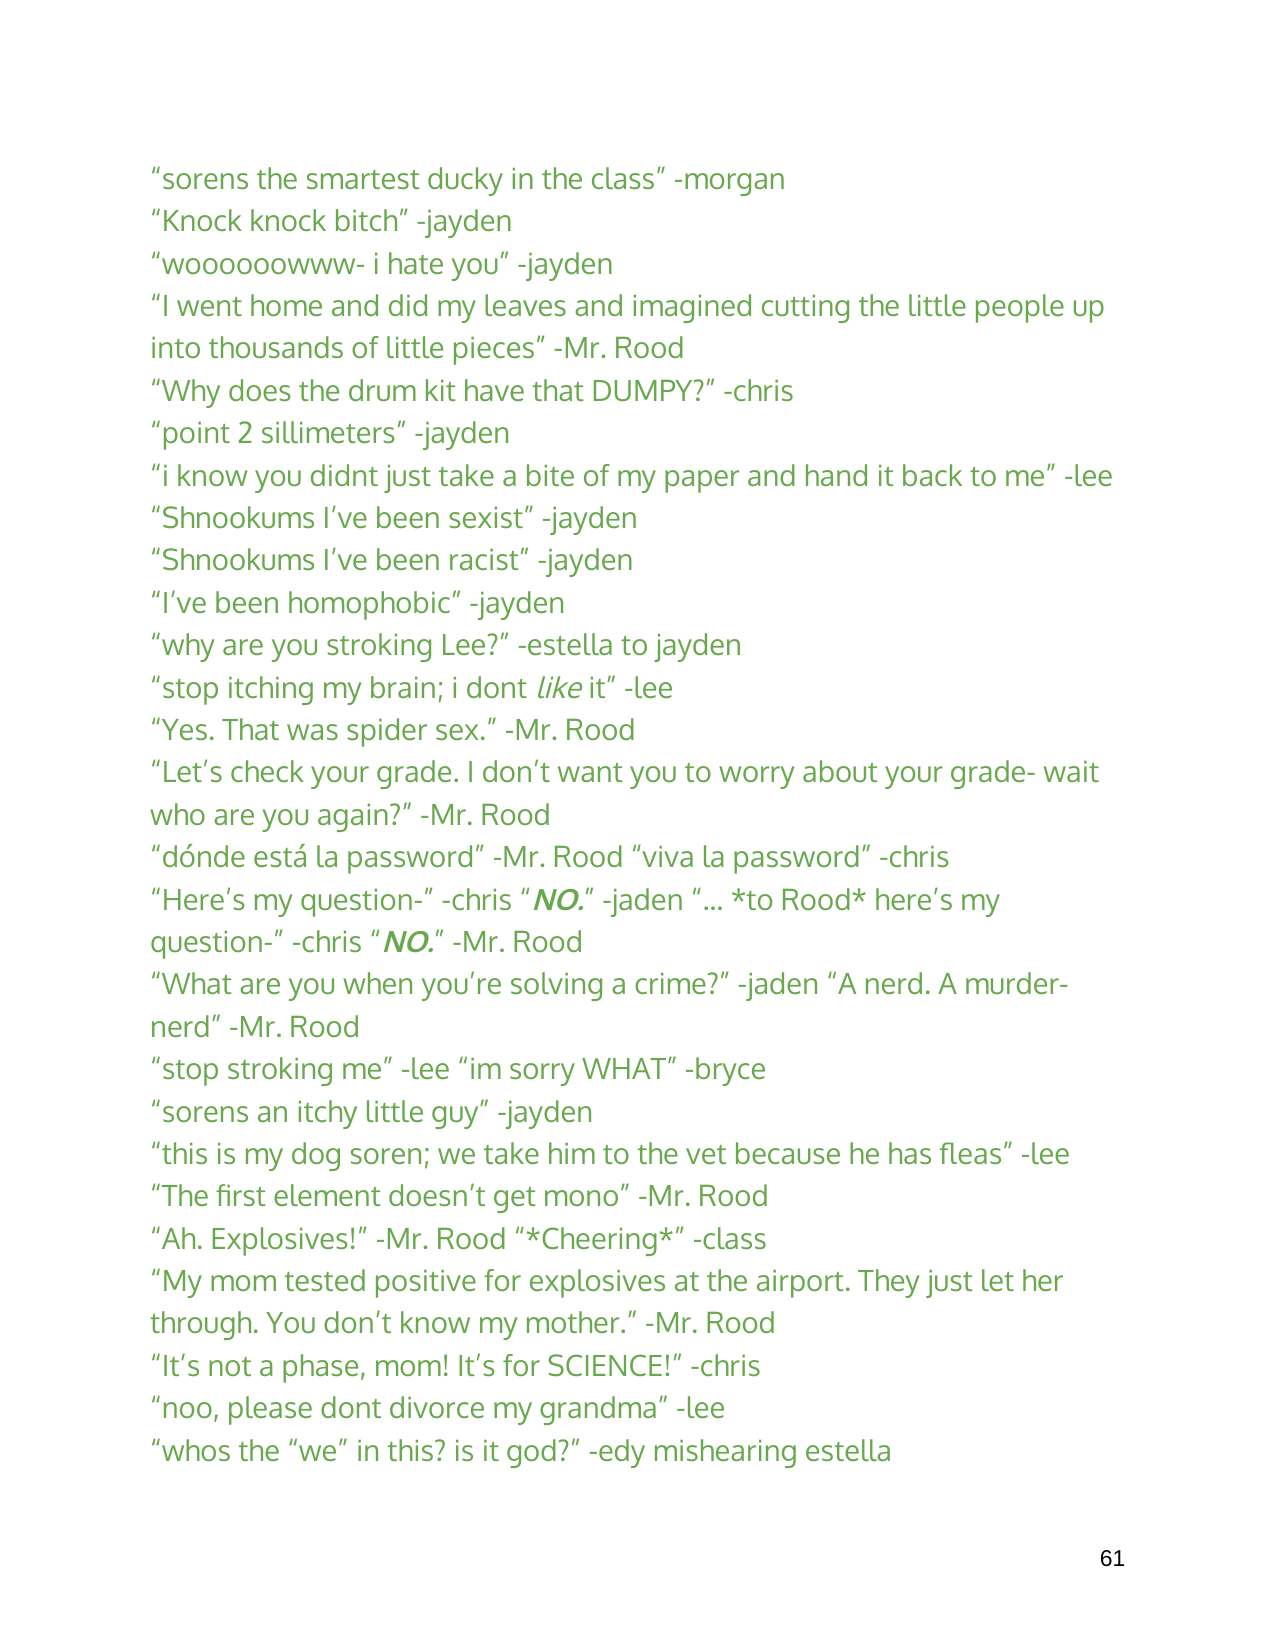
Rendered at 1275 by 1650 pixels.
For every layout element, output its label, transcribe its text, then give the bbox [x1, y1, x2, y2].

text “Yes. That was spider sex.” -Mr. Rood [150, 710, 1125, 747]
text “Shnookums I’ve been racist” -jayden [150, 541, 1125, 578]
text “point 2 sillimeters” -jayden [150, 414, 1125, 451]
text “noo, please dont divorce my grandma” -lee [150, 1389, 1125, 1426]
text “I’ve been homophobic” -jayden [150, 583, 1125, 620]
text “What are you when you’re solving a crime?” -jaden “A nerd. A murder-nerd” -Mr. Rood [150, 965, 1125, 1044]
text “dónde está la password” -Mr. Rood “viva la password” -chris [150, 838, 1125, 874]
text “sorens an itchy little guy” -jayden [150, 1092, 1125, 1129]
text “this is my dog soren; we take him to the vet because he has fleas” -lee [150, 1134, 1125, 1171]
text “whos the “we” in this? is it god?” -edy mishearing estella [150, 1431, 1125, 1468]
text “Why does the drum kit have that DUMPY?” -chris [150, 371, 1125, 408]
text “Here’s my question-” -chris “NO.” -jaden “... *to Rood* here’s my question-” -chris “NO.” -Mr. Rood [150, 880, 1125, 959]
text “It’s not a phase, mom! It’s for SCIENCE!” -chris [150, 1346, 1125, 1383]
text “Knock knock bitch” -jayden [150, 202, 1125, 238]
text “i know you didnt just take a bite of my paper and hand it back to me” -lee [150, 456, 1125, 493]
text “Let’s check your grade. I don’t want you to worry about your grade- wait who are you again?” -Mr. Rood [150, 753, 1125, 832]
text “why are you stroking Lee?” -estella to jayden [150, 626, 1125, 662]
text “Shnookums I’ve been sexist” -jayden [150, 498, 1125, 535]
text “My mom tested positive for explosives at the airport. They just let her through. You don’t know my mother.” -Mr. Rood [150, 1262, 1125, 1341]
text “The first element doesn’t get mono” -Mr. Rood [150, 1177, 1125, 1214]
text “sorens the smartest ducky in the class” -morgan [150, 159, 1125, 196]
text “woooooowww- i hate you” -jayden [150, 244, 1125, 281]
text “stop stroking me” -lee “im sorry WHAT” -bryce [150, 1049, 1125, 1086]
text “Ah. Explosives!” -Mr. Rood “*Cheering*” -class [150, 1219, 1125, 1256]
text “stop itching my brain; i dont like it” -lee [150, 668, 1125, 705]
text “I went home and did my leaves and imagined cutting the little people up into thousands of little pieces” -Mr. Rood [150, 286, 1125, 366]
